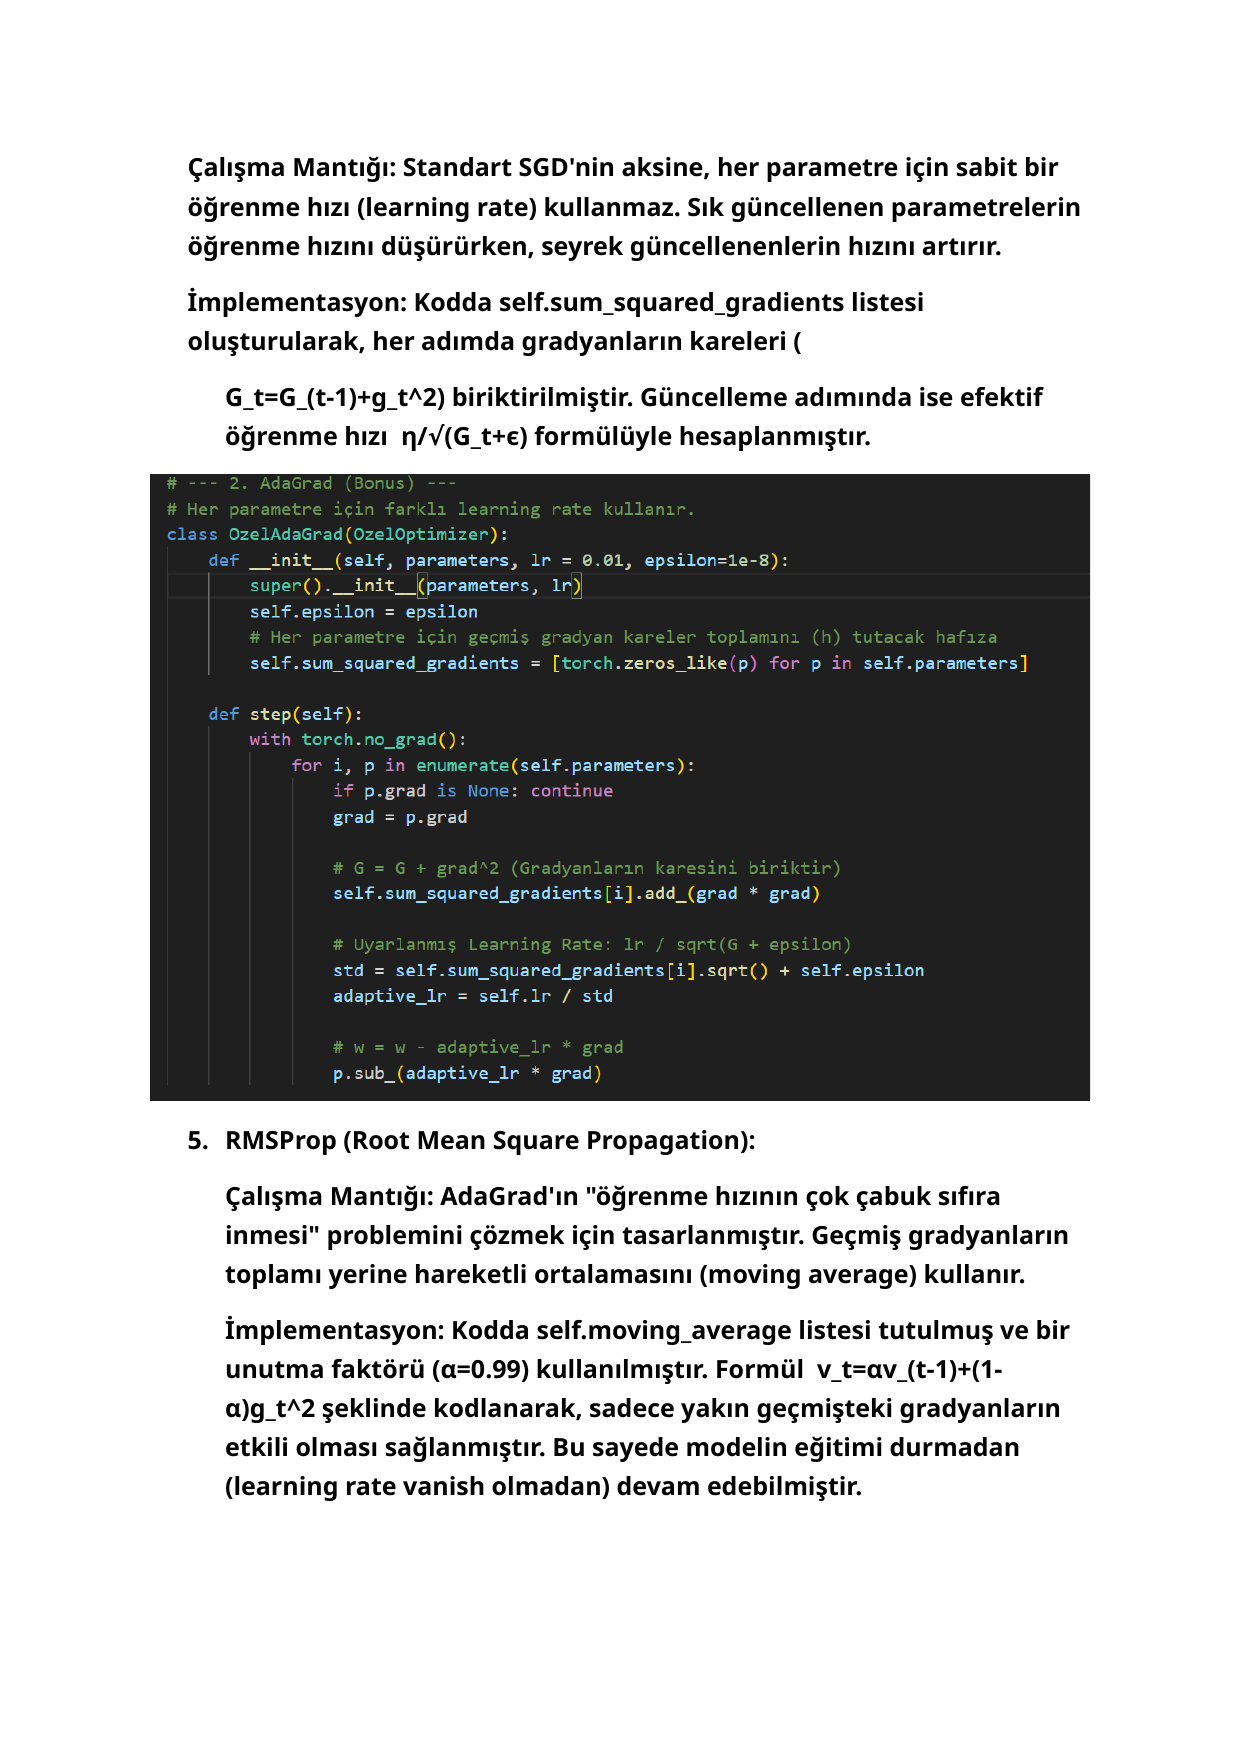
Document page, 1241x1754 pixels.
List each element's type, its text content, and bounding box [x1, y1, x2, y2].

text G_t=G_(t-1)+g_t^2) biriktirilmiştir. Güncelleme adımında ise efektif öğrenme hızı η/√(G_t+ϵ) formülüyle hesaplanmıştır. [225, 379, 1090, 452]
text İmplementasyon: Kodda self.sum_squared_gradients listesi oluşturularak, her adımda gradyanların kareleri ( [187, 284, 1090, 357]
text İmplementasyon: Kodda self.moving_average listesi tutulmuş ve bir unutma faktörü (α=0.99) kullanılmıştır. Formül v_t=αv_(t-1)+(1-α)g_t^2 şeklinde kodlanarak, sadece yakın geçmişteki gradyanların etkili olması sağlanmıştır. Bu sayede modelin eğitimi durmadan (learning rate vanish olmadan) devam edebilmiştir. [225, 1312, 1090, 1503]
text Çalışma Mantığı: Standart SGD'nin aksine, her parametre için sabit bir öğrenme hızı (learning rate) kullanmaz. Sık güncellenen parametrelerin öğrenme hızını düşürürken, seyrek güncellenenlerin hızını artırır. [187, 150, 1090, 262]
picture [150, 474, 1091, 1101]
list RMSProp (Root Mean Square Propagation): [187, 1122, 1090, 1156]
text Çalışma Mantığı: AdaGrad'ın "öğrenme hızının çok çabuk sıfıra inmesi" problemini çözmek için tasarlanmıştır. Geçmiş gradyanların toplamı yerine hareketli ortalamasını (moving average) kullanır. [225, 1178, 1090, 1291]
